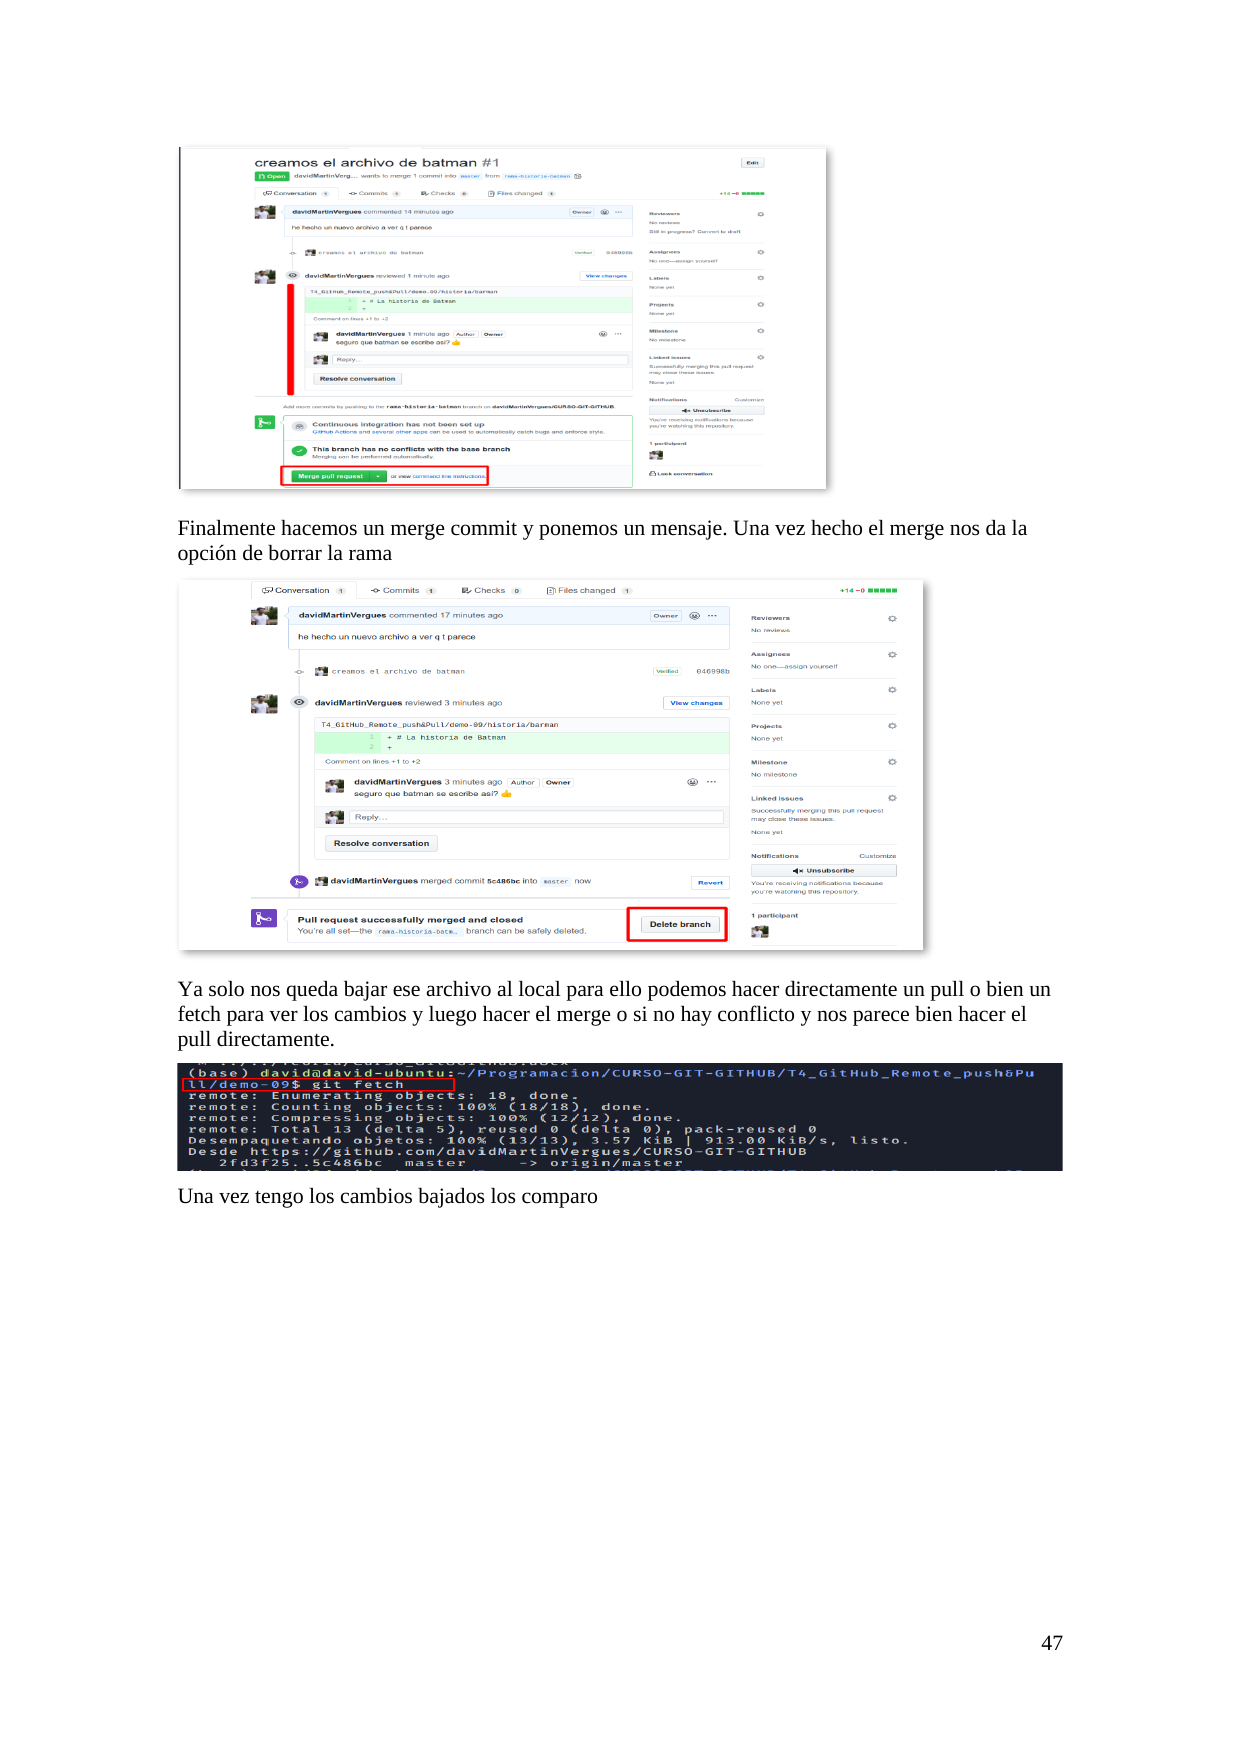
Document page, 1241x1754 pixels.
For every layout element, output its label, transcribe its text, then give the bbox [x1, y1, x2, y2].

picture [179, 147, 826, 489]
text Finalmente hacemos un merge commit y ponemos un mensaje. Una vez hecho el merge nos da la opción de borrar la rama [177, 515, 1063, 565]
picture [177, 1063, 1063, 1171]
picture [179, 580, 923, 950]
text Una vez tengo los cambios bajados los comparo [177, 1183, 1063, 1208]
text Ya solo nos queda bajar ese archivo al local para ello podemos hacer directamente un pull o bien un fetch para ver los cambios y luego hacer el merge o si no hay conflicto y nos parece bien hacer el pull directamente. [177, 976, 1063, 1051]
